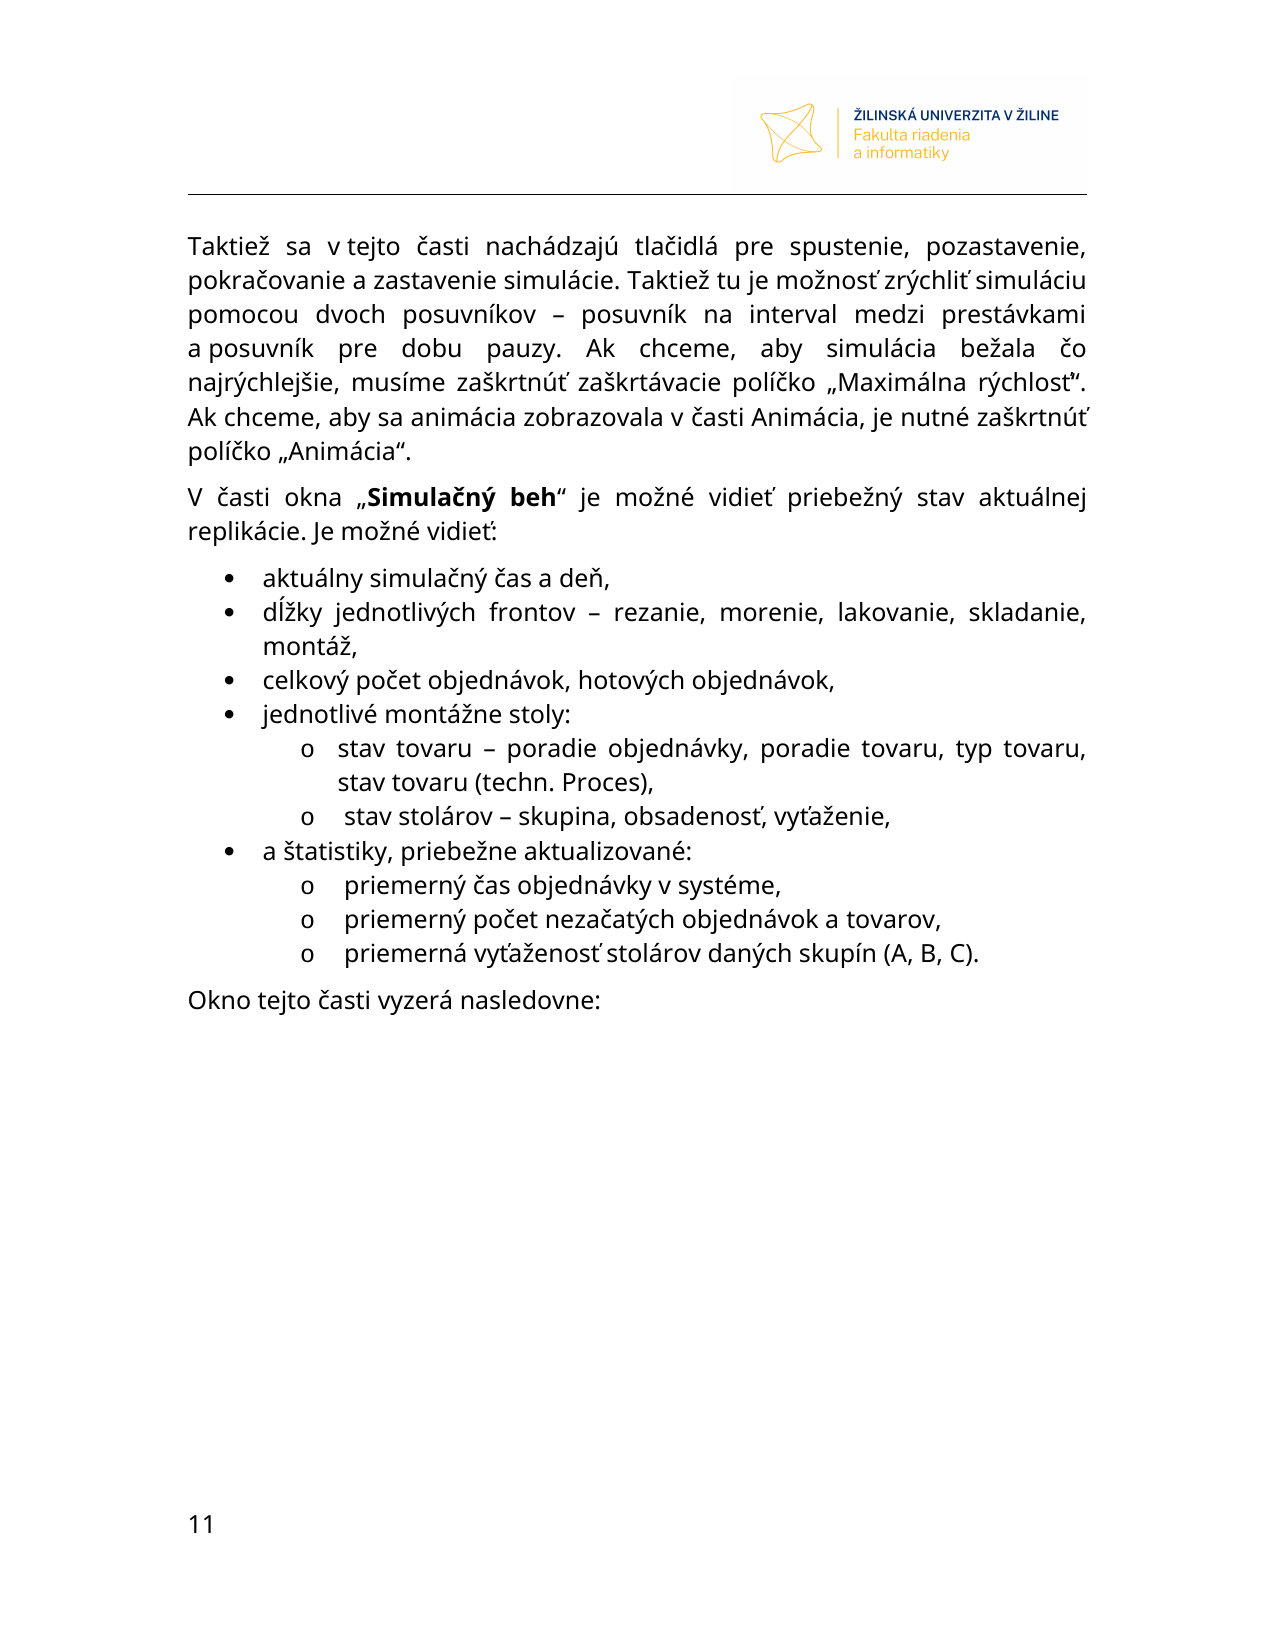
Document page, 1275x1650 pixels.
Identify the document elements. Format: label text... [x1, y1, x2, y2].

list a štatistiky, priebežne aktualizované: [225, 833, 1087, 867]
list aktuálny simulačný čas a deň, [225, 560, 1087, 594]
picture [731, 75, 1088, 192]
text Taktiež sa v tejto časti nachádzajú tlačidlá pre spustenie, pozastavenie, pokračovanie a zastavenie simulácie. Taktiež tu je možnosť zrýchliť simuláciu pomocou dvoch posuvníkov – posuvník na interval medzi prestávkami a posuvník pre dobu pauzy. Ak chceme, aby simulácia bežala čo najrýchlejšie, musíme zaškrtnúť zaškrtávacie políčko „Maximálna rýchlosť“. Ak chceme, aby sa animácia zobrazovala v časti Animácia, je nutné zaškrtnúť políčko „Animácia“. [187, 229, 1087, 467]
list stav tovaru – poradie objednávky, poradie tovaru, typ tovaru, stav tovaru (techn. Proces), [300, 731, 1087, 799]
list priemerný čas objednávky v systéme, [300, 867, 1087, 902]
list celkový počet objednávok, hotových objednávok, [225, 663, 1087, 697]
text V časti okna „Simulačný beh“ je možné vidieť priebežný stav aktuálnej replikácie. Je možné vidieť: [187, 480, 1087, 548]
list dĺžky jednotlivých frontov – rezanie, morenie, lakovanie, skladanie, montáž, [225, 594, 1087, 663]
text Okno tejto časti vyzerá nasledovne: [187, 983, 1087, 1017]
list jednotlivé montážne stoly: [225, 697, 1087, 731]
list priemerná vyťaženosť stolárov daných skupín (A, B, C). [300, 936, 1087, 970]
list stav stolárov – skupina, obsadenosť, vyťaženie, [300, 799, 1087, 833]
list priemerný počet nezačatých objednávok a tovarov, [300, 902, 1087, 936]
